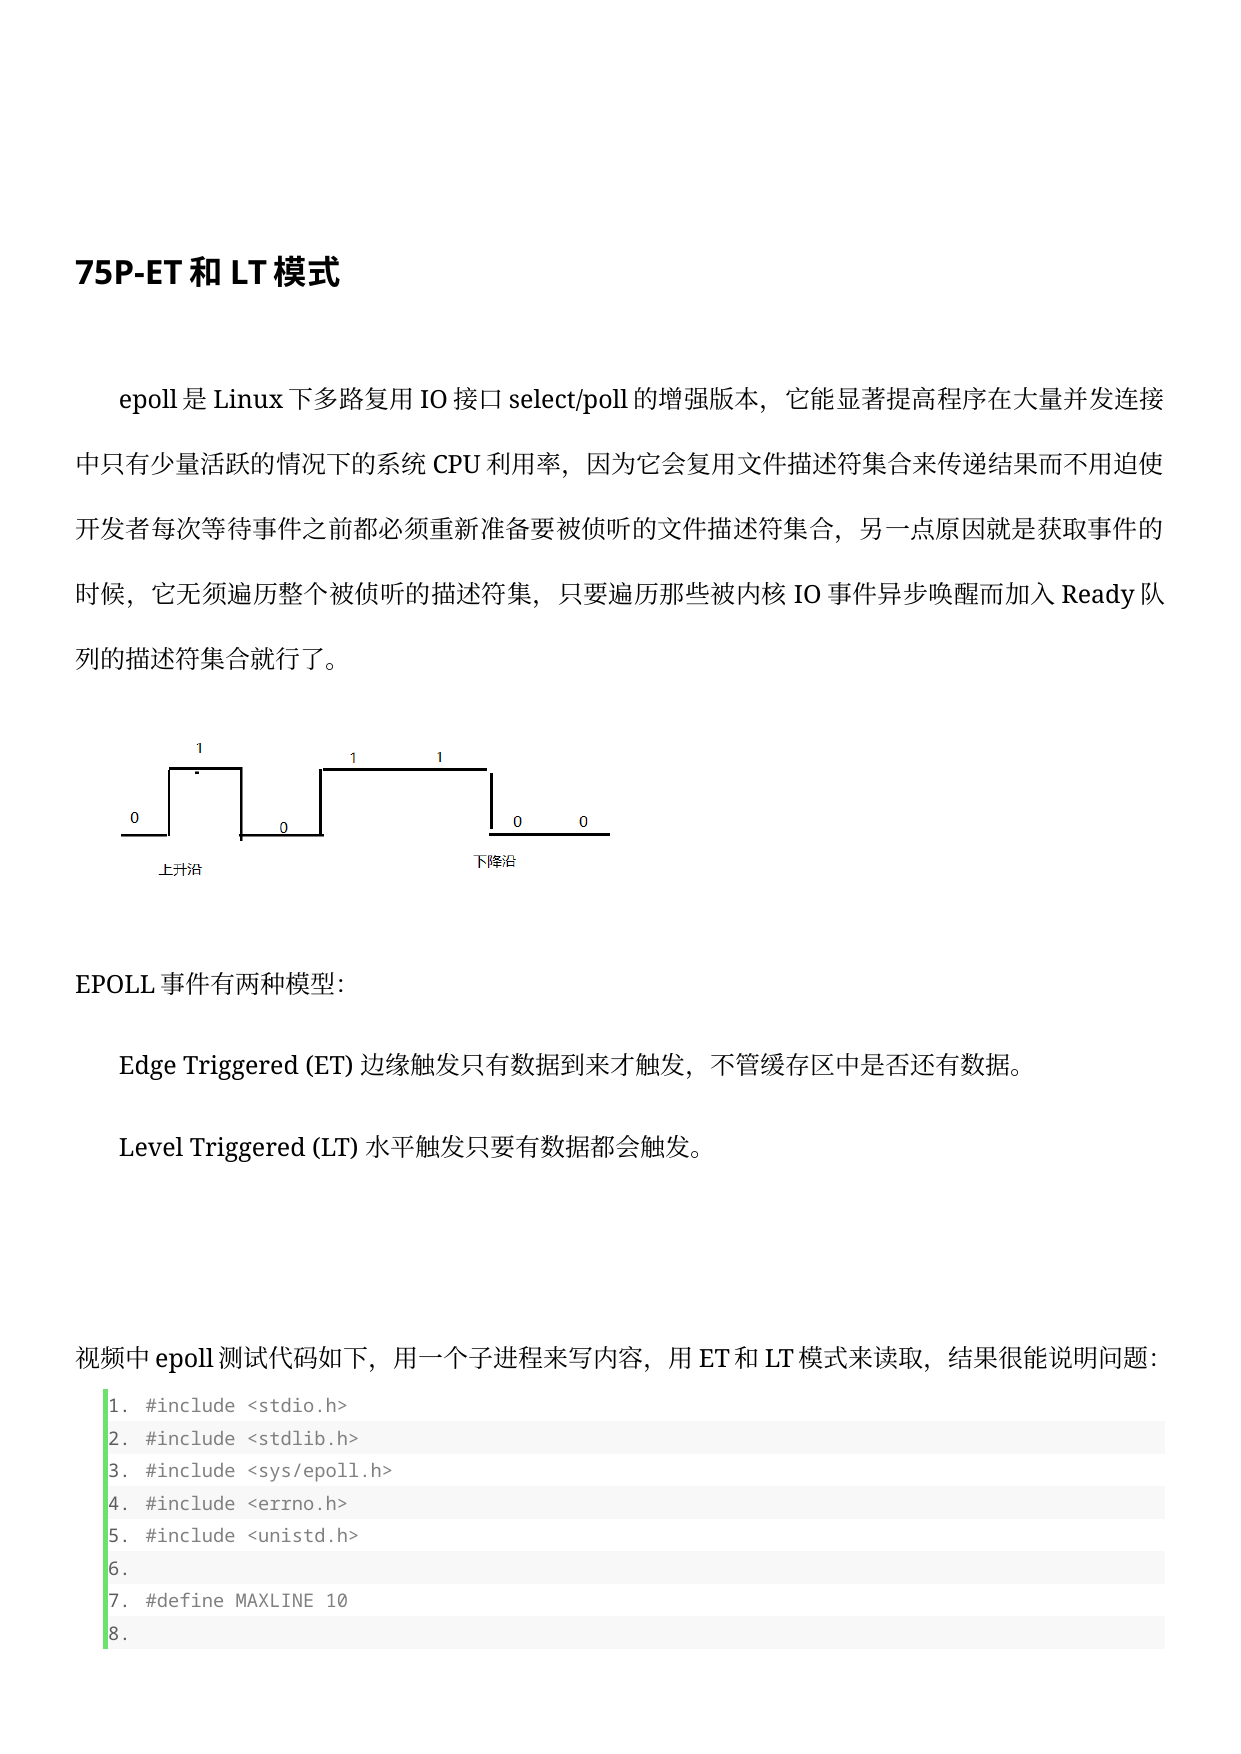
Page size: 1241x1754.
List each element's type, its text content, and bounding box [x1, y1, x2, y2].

list #include <stdlib.h> [108, 1421, 1165, 1454]
text EPOLL事件有两种模型： [75, 950, 1165, 1015]
list #include <errno.h> [108, 1486, 1165, 1519]
text Edge Triggered (ET) 边缘触发只有数据到来才触发，不管缓存区中是否还有数据。 [75, 1031, 1165, 1096]
list #include <sys/epoll.h> [108, 1454, 1165, 1486]
list #include <unistd.h> [108, 1519, 1165, 1551]
picture [75, 706, 1166, 907]
list #define MAXLINE 10 [108, 1584, 1165, 1616]
subtitle 75P-ET和LT模式 [75, 238, 1165, 303]
text 视频中epoll测试代码如下，用一个子进程来写内容，用ET和LT模式来读取，结果很能说明问题： [75, 1324, 1165, 1389]
list #include <stdio.h> [108, 1389, 1165, 1421]
text Level Triggered (LT) 水平触发只要有数据都会触发。 [75, 1113, 1165, 1178]
text epoll是Linux下多路复用IO接口select/poll的增强版本，它能显著提高程序在大量并发连接中只有少量活跃的情况下的系统CPU利用率，因为它会复用文件描述符集合来传递结果而不用迫使开发者每次等待事件之前都必须重新准备要被侦听的文件描述符集合，另一点原因就是获取事件的时候，它无须遍历整个被侦听的描述符集，只要遍历那些被内核IO事件异步唤醒而加入Ready队列的描述符集合就行了。 [75, 365, 1165, 690]
